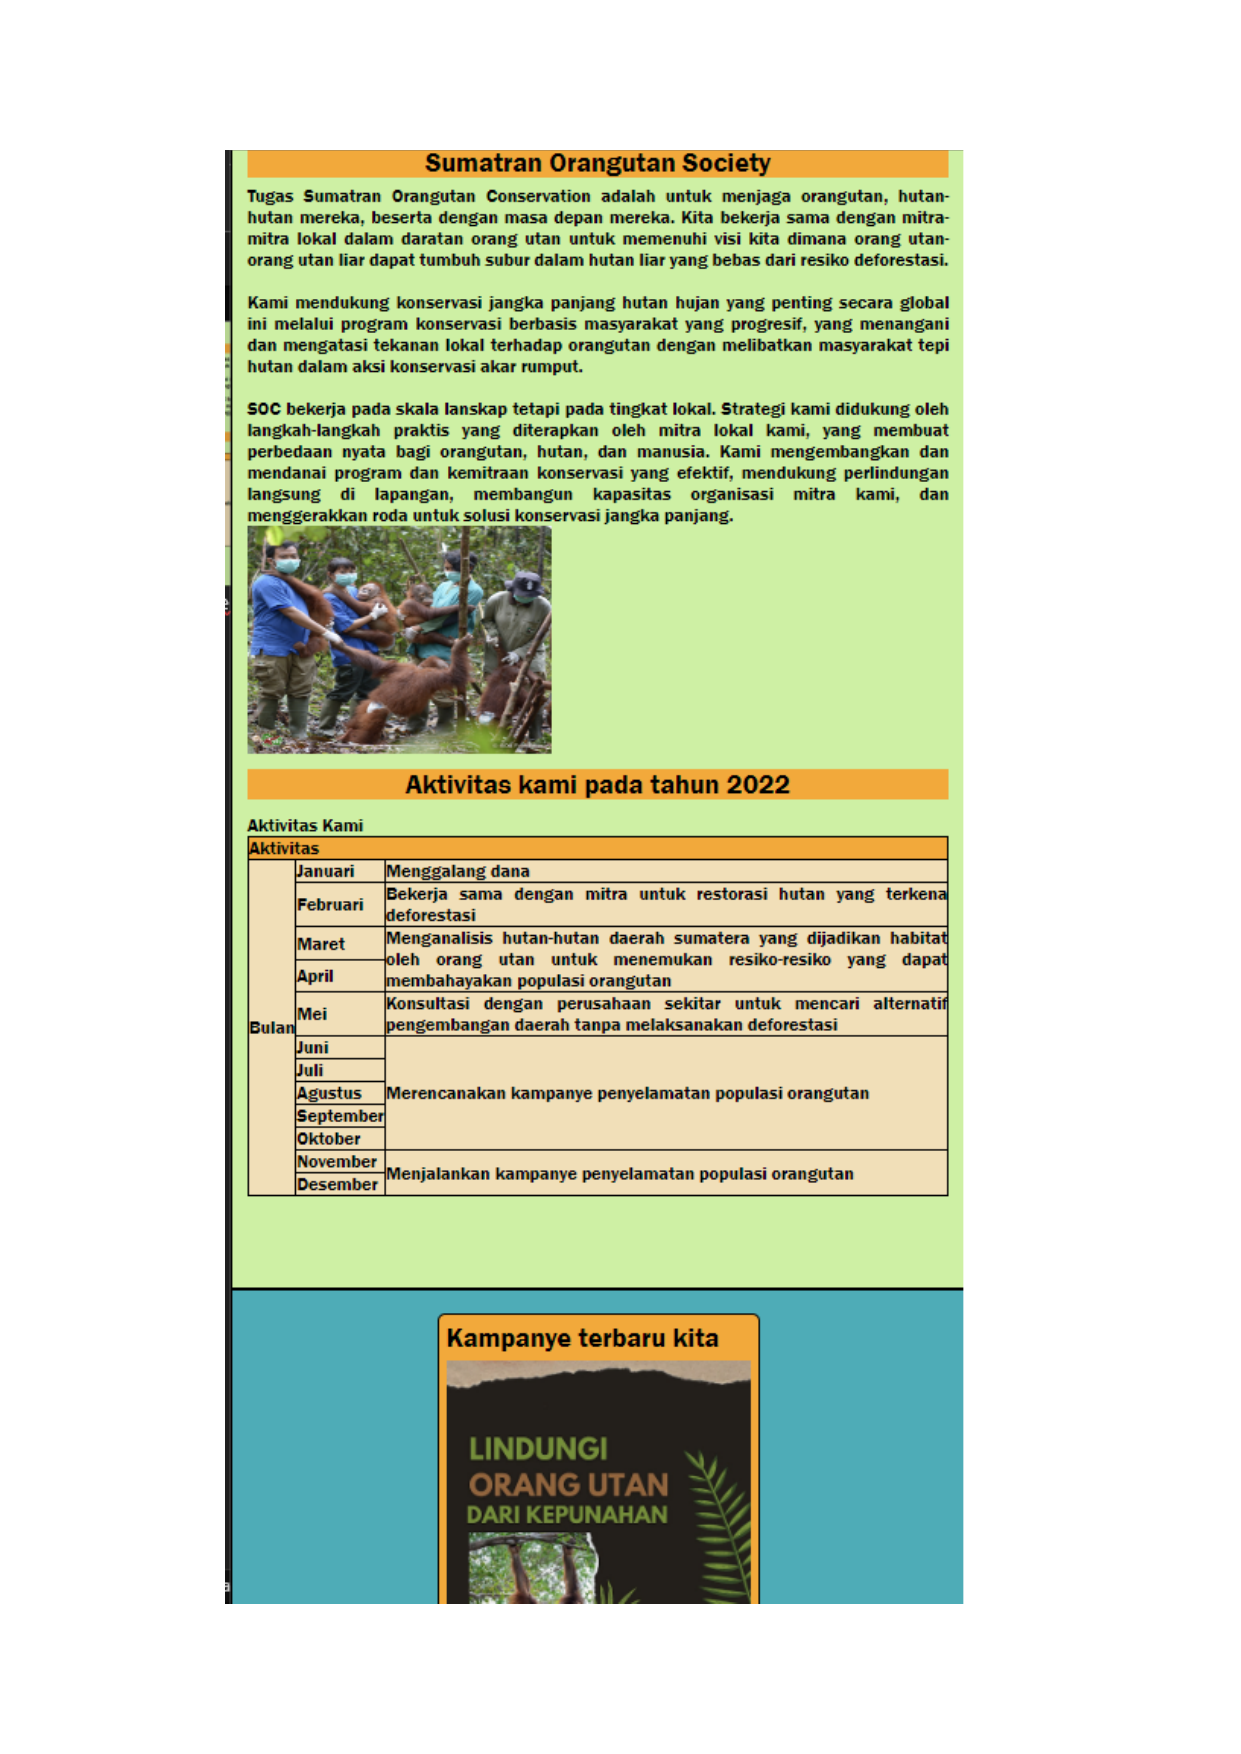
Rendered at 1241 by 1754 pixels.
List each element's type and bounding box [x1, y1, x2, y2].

picture [225, 150, 964, 1604]
